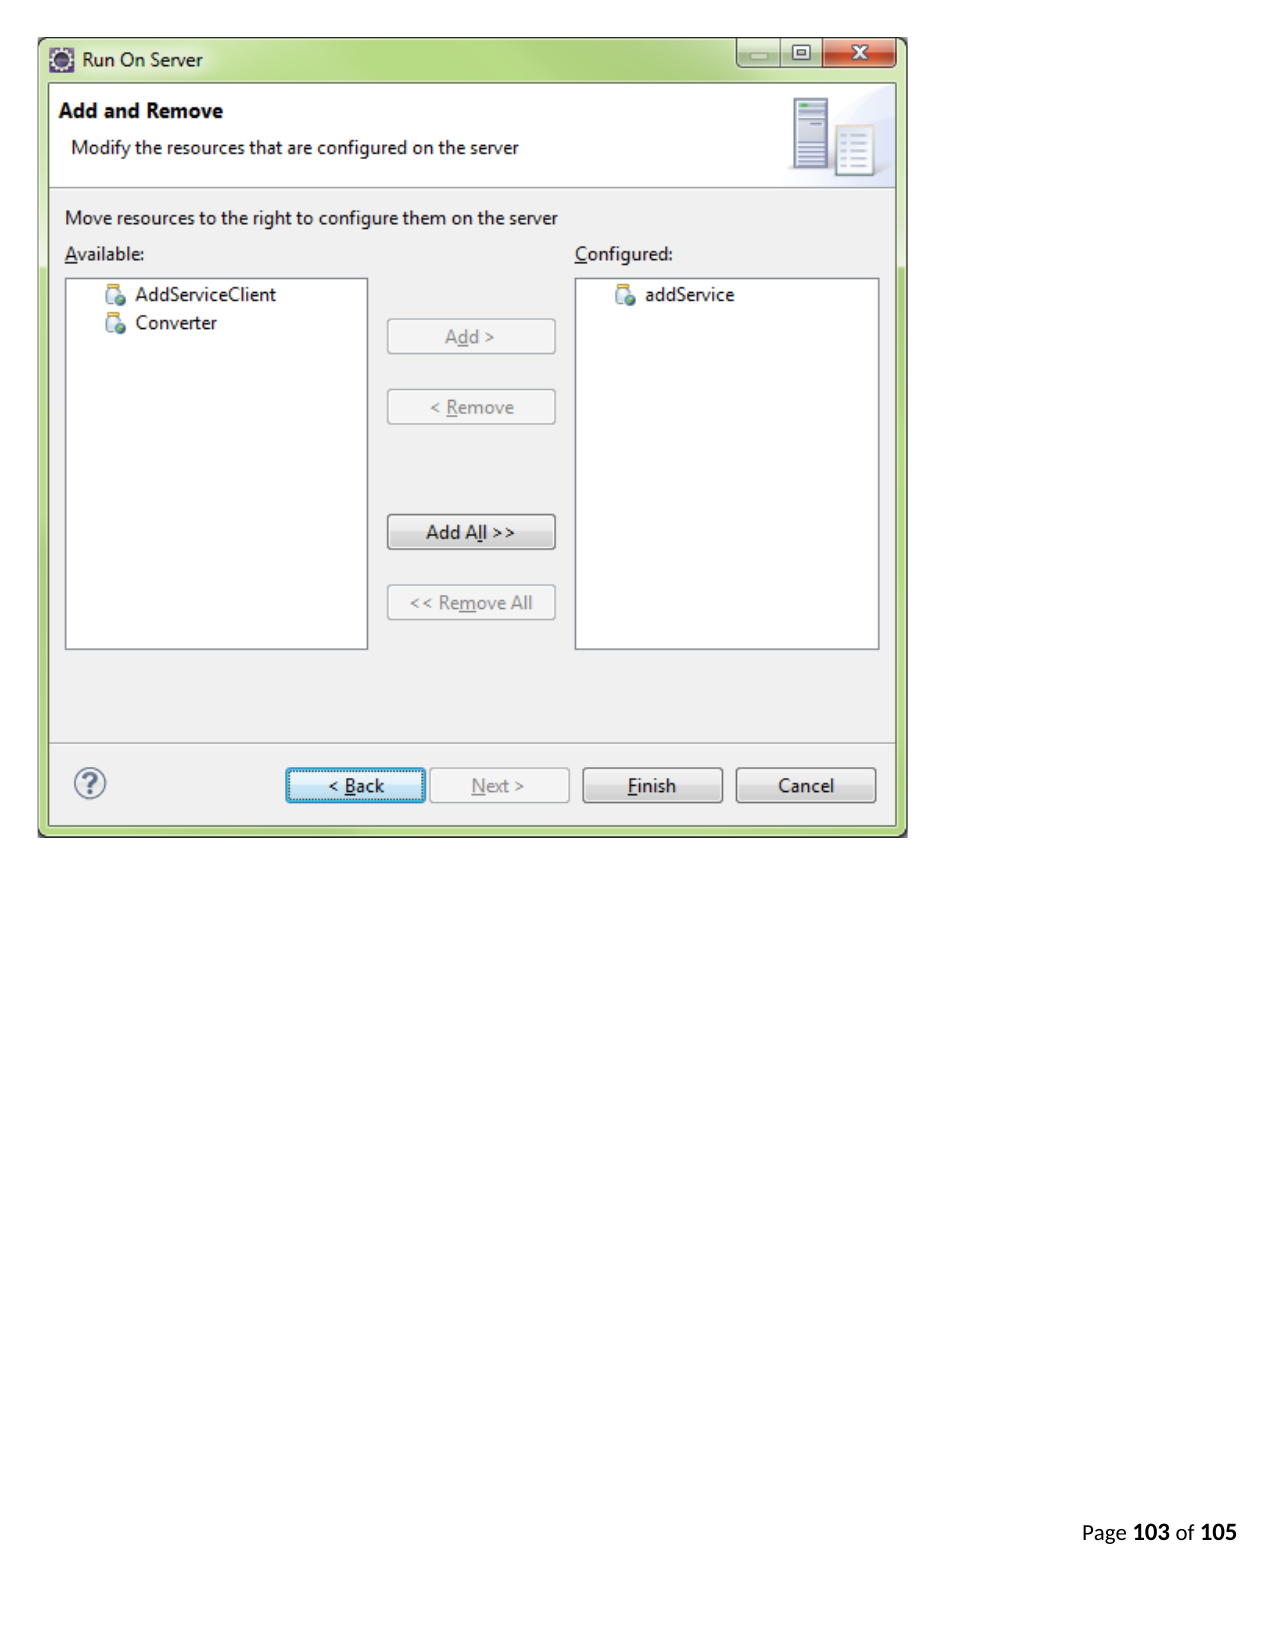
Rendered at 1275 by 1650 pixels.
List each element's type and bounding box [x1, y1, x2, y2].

picture [37, 37, 908, 838]
